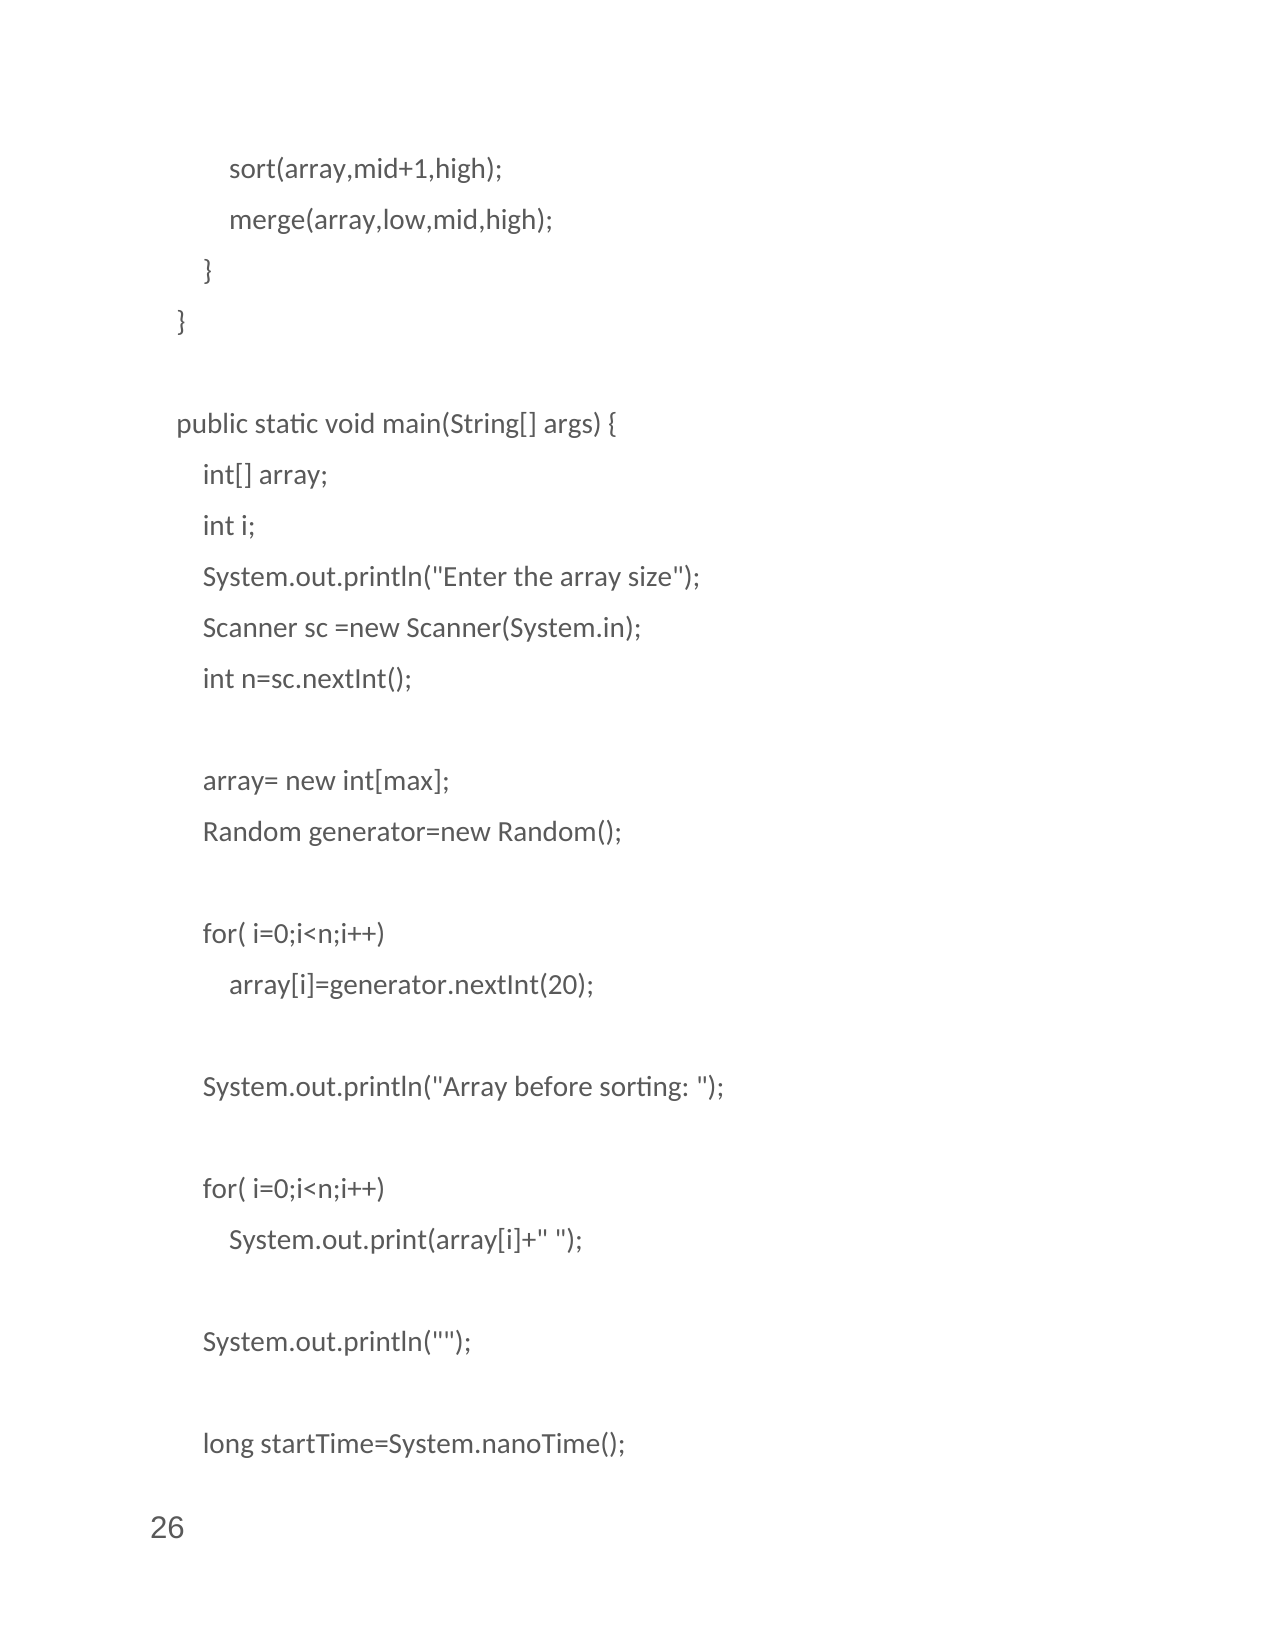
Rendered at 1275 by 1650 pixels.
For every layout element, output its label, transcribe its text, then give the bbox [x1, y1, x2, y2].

text for( i=0;i<n;i++) [150, 915, 1125, 951]
text System.out.println("Enter the array size"); [150, 558, 1125, 593]
text sort(array,mid+1,high); [150, 150, 1125, 186]
text int[] array; [150, 456, 1125, 492]
text public static void main(String[] args) { [150, 405, 1125, 441]
text int n=sc.nextInt(); [150, 660, 1125, 695]
text Random generator=new Random(); [150, 813, 1125, 848]
text Scanner sc =new Scanner(System.in); [150, 609, 1125, 644]
text long startTime=System.nanoTime(); [150, 1426, 1125, 1461]
text merge(array,low,mid,high); [150, 201, 1125, 237]
text } [150, 252, 1125, 287]
text array[i]=generator.nextInt(20); [150, 966, 1125, 1002]
text array= new int[max]; [150, 762, 1125, 797]
text } [150, 303, 1125, 338]
text int i; [150, 507, 1125, 542]
text System.out.println(""); [150, 1323, 1125, 1359]
text System.out.print(array[i]+" "); [150, 1221, 1125, 1257]
text System.out.println("Array before sorting: "); [150, 1068, 1125, 1104]
text for( i=0;i<n;i++) [150, 1170, 1125, 1206]
